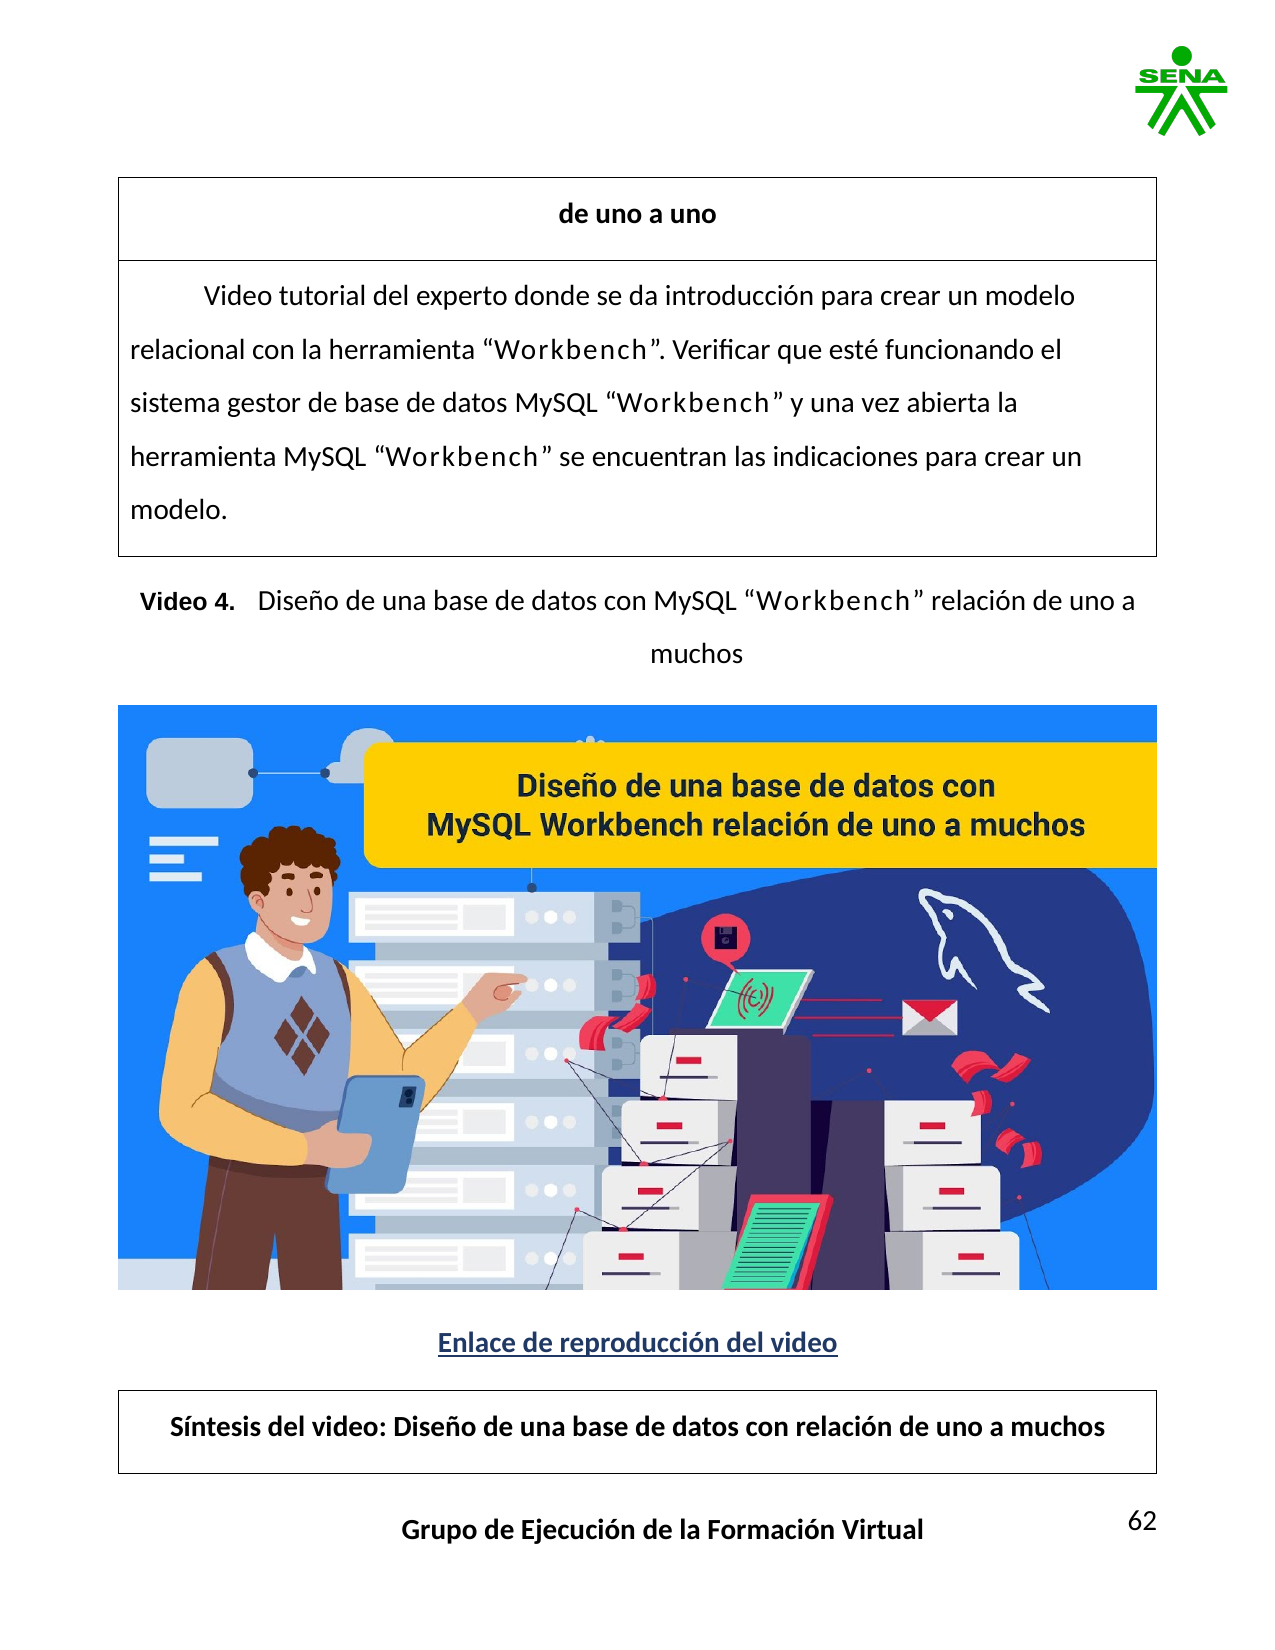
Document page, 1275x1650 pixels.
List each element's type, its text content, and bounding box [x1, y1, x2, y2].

table_header Síntesis del video: Diseño de una base de datos con -MySQL “Workbench” relación de uno a uno [119, 178, 1156, 260]
text Enlace de reproducción del video [118, 1324, 1157, 1360]
table_header Síntesis del video: Diseño de una base de datos con relación de uno a muchos [119, 1391, 1156, 1473]
picture [118, 705, 1157, 1290]
table_cell Video tutorial del experto donde se da introducción para crear un modelo relacional con la herramienta “Workbench”. Verificar que esté funcionando el sistema gestor de base de datos MySQL “Workbench” y una vez abierta la herramienta MySQL “Workbench” se encuentran las indicaciones para crear un modelo. [119, 261, 1156, 556]
picture [1135, 46, 1228, 136]
text Diseño de una base de datos con MySQL “Workbench” relación de uno a muchos [118, 582, 1157, 671]
